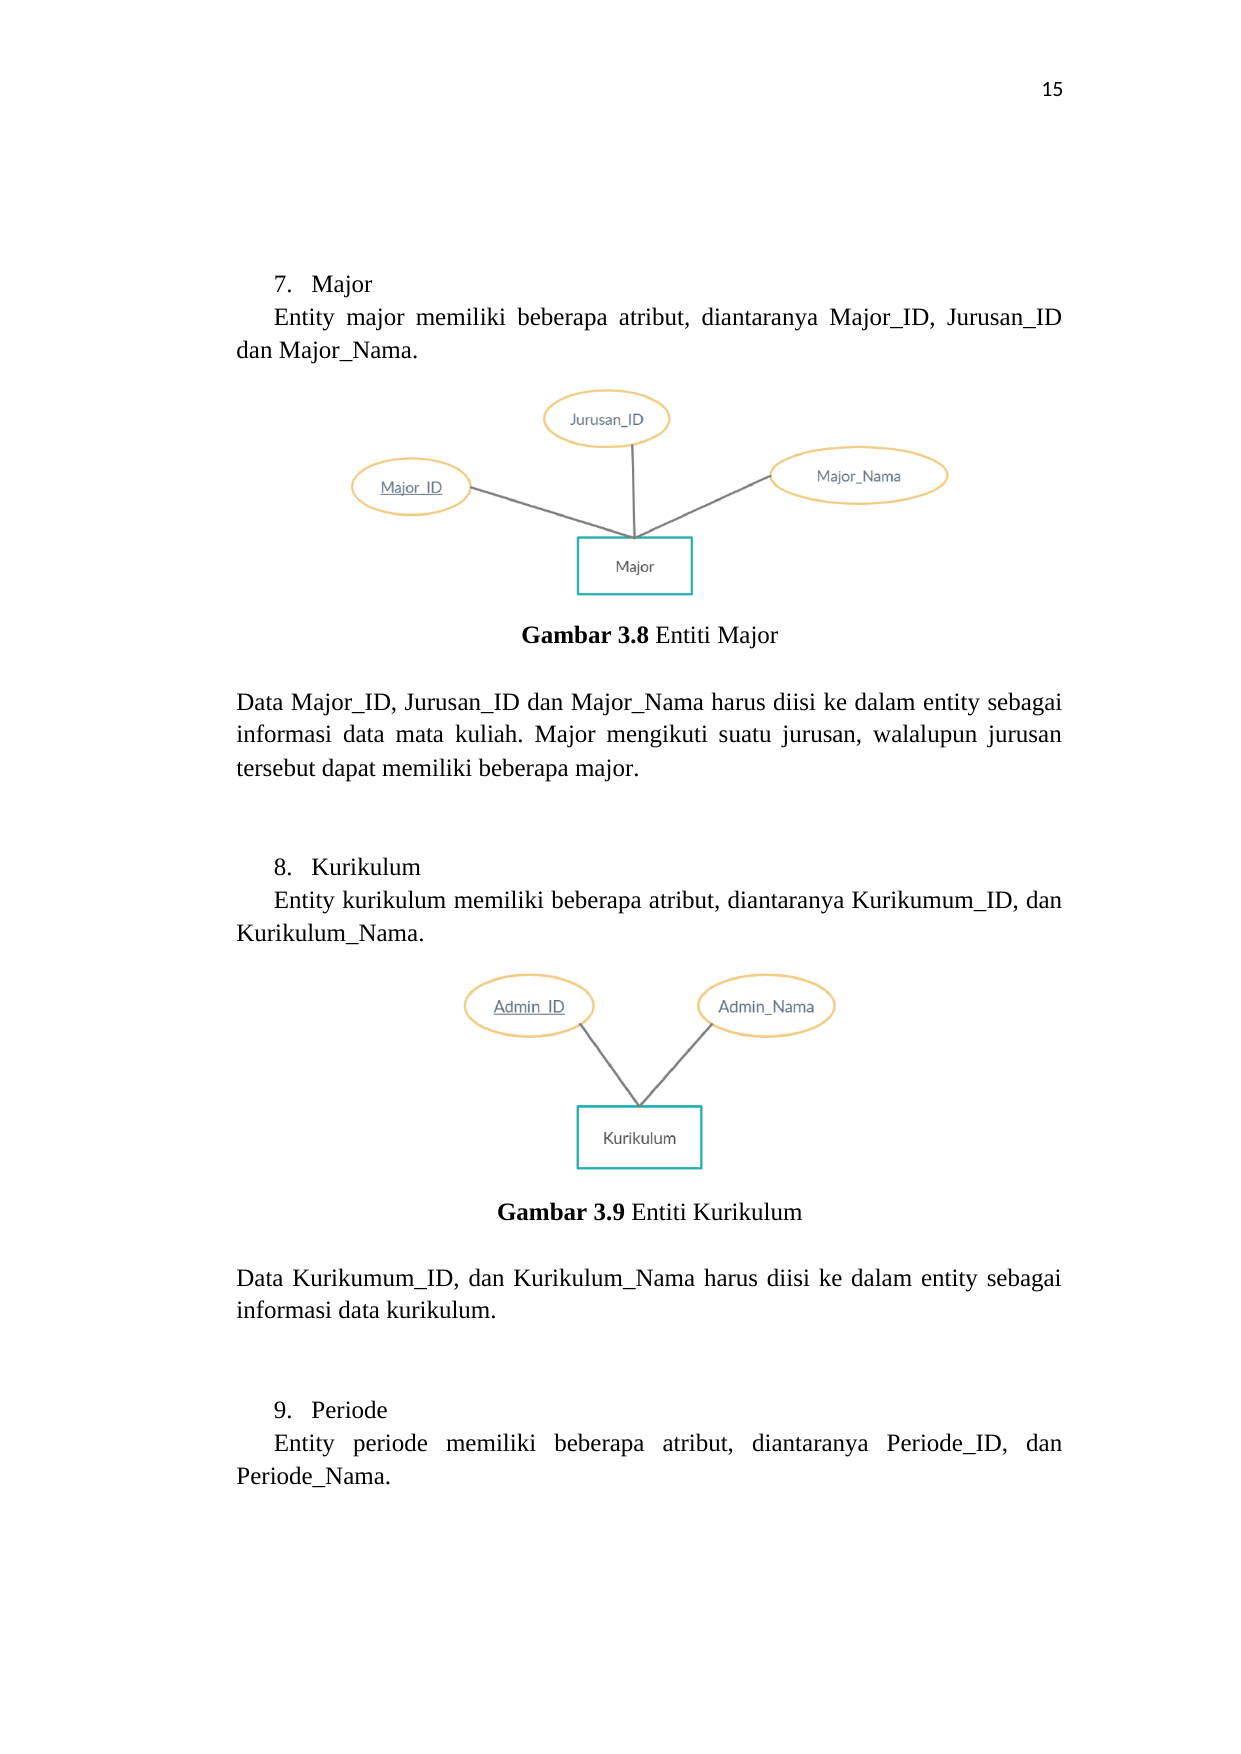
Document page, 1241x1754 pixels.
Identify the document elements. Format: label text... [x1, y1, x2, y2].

picture [441, 950, 859, 1193]
list Kurikulum [274, 852, 1063, 880]
list Periode [274, 1395, 1063, 1423]
picture [329, 368, 970, 617]
text Data Kurikumum_ID, dan Kurikulum_Nama harus diisi ke dalam entity sebagai informasi data kurikulum. [236, 1263, 1063, 1324]
text Gambar 3.8 Entiti Major [236, 621, 1063, 649]
text Entity major memiliki beberapa atribut, diantaranya Major_ID, Jurusan_ID dan Major_Nama. [236, 302, 1063, 364]
text Gambar 3.9 Entiti Kurikulum [236, 1197, 1063, 1225]
text Data Major_ID, Jurusan_ID dan Major_Nama harus diisi ke dalam entity sebagai informasi data mata kuliah. Major mengikuti suatu jurusan, walalupun jurusan tersebut dapat memiliki beberapa major. [236, 687, 1063, 781]
list Major [274, 269, 1063, 298]
text Entity kurikulum memiliki beberapa atribut, diantaranya Kurikumum_ID, dan Kurikulum_Nama. [236, 885, 1063, 946]
text Entity periode memiliki beberapa atribut, diantaranya Periode_ID, dan Periode_Nama. [236, 1428, 1063, 1489]
